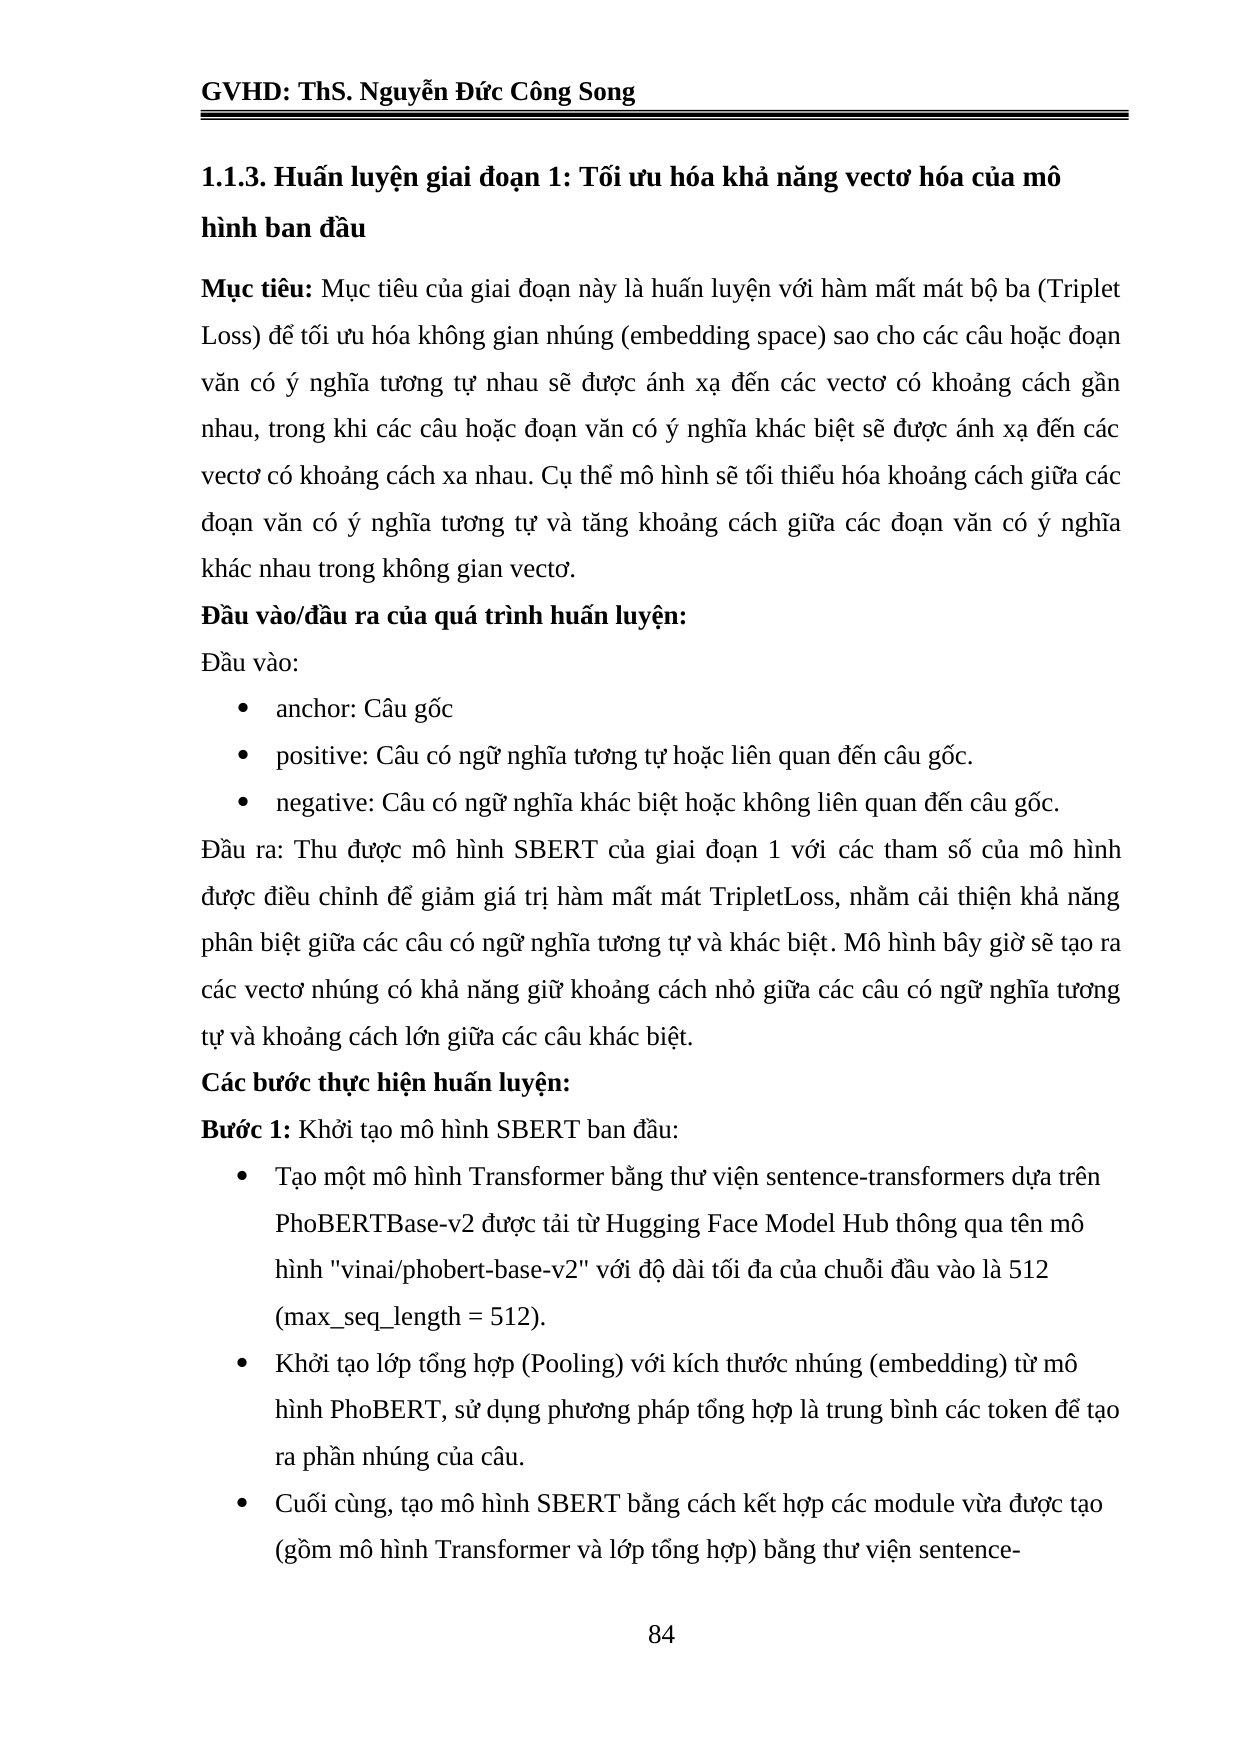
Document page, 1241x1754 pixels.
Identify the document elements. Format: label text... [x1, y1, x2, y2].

text Bước 1: Khởi tạo mô hình SBERT ban đầu: [201, 1113, 1122, 1144]
list anchor: Câu gốc [238, 693, 1122, 724]
list negative: Câu có ngữ nghĩa khác biệt hoặc không liên quan đến câu gốc. [238, 786, 1122, 818]
text Đầu vào: [201, 646, 1122, 677]
list Khởi tạo lớp tổng hợp (Pooling) với kích thước nhúng (embedding) từ mô hình PhoBERT, sử dụng phương pháp tổng hợp là trung bình các token để tạo ra phần nhúng của câu. [237, 1347, 1122, 1471]
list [237, 1487, 1122, 1565]
text Đầu ra: Thu được mô hình SBERT của giai đoạn 1 với các tham số của mô hình được điều chỉnh để giảm giá trị hàm mất mát TripletLoss, nhằm cải thiện khả năng phân biệt giữa các câu có ngữ nghĩa tương tự và khác biệt. Mô hình bây giờ sẽ tạo ra các vectơ nhúng có khả năng giữ khoảng cách nhỏ giữa các câu có ngữ nghĩa tương tự và khoảng cách lớn giữa các câu khác biệt. [201, 833, 1122, 1051]
text Đầu vào/đầu ra của quá trình huấn luyện: [201, 599, 1122, 630]
list Tạo một mô hình Transformer bằng thư viện sentence-transformers dựa trên PhoBERTBase-v2 được tải từ Hugging Face Model Hub thông qua tên mô hình "vinai/phobert-base-v2" với độ dài tối đa của chuỗi đầu vào là 512 (max_seq_length = 512). [237, 1160, 1122, 1331]
text Các bước thực hiện huấn luyện: [201, 1067, 1122, 1098]
text Mục tiêu: Mục tiêu của giai đoạn này là huấn luyện với hàm mất mát bộ ba (Triplet Loss) để tối ưu hóa không gian nhúng (embedding space) sao cho các câu hoặc đoạn văn có ý nghĩa tương tự nhau sẽ được ánh xạ đến các vectơ có khoảng cách gần nhau, trong khi các câu hoặc đoạn văn có ý nghĩa khác biệt sẽ được ánh xạ đến các vectơ có khoảng cách xa nhau. Cụ thể mô hình sẽ tối thiểu hóa khoảng cách giữa các đoạn văn có ý nghĩa tương tự và tăng khoảng cách giữa các đoạn văn có ý nghĩa khác nhau trong không gian vectơ. [201, 273, 1122, 584]
text Huấn luyện giai đoạn 1: Tối ưu hóa khả năng vectơ hóa của mô hình ban đầu [201, 159, 1122, 243]
list positive: Câu có ngữ nghĩa tương tự hoặc liên quan đến câu gốc. [238, 739, 1122, 771]
